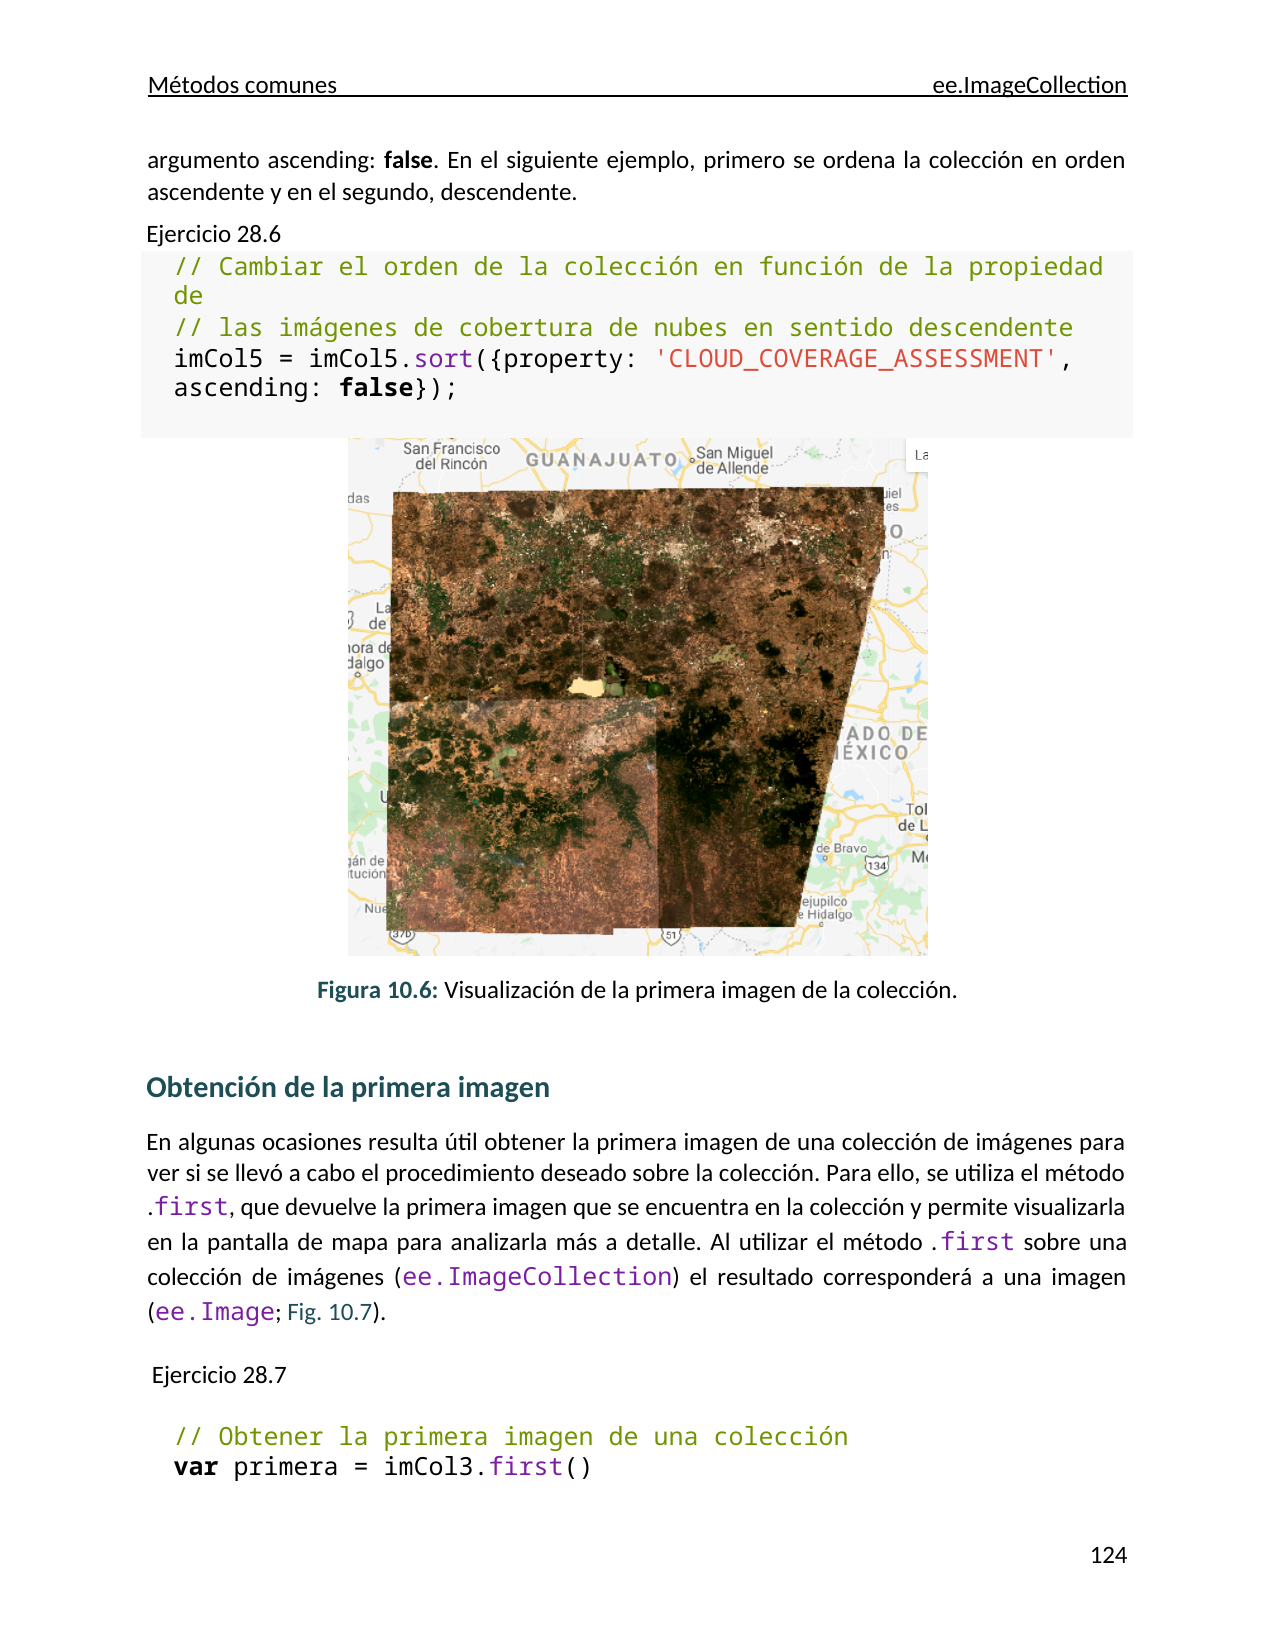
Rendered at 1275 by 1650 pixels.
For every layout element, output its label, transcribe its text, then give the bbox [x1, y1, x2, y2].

picture [343, 438, 932, 956]
text Ejercicio 28.6 [146, 218, 1127, 249]
subtitle Obtención de la primera imagen [146, 1068, 1127, 1104]
text En algunas ocasiones resulta útil obtener la primera imagen de una colección de imágenes para ver si se llevó a cabo el procedimiento deseado sobre la colección. Para ello, se utiliza el método .first, que devuelve la primera imagen que se encuentra en la colección y permite visualizarla en la pantalla de mapa para analizarla más a detalle. Al utilizar el método .first sobre una colección de imágenes (ee.ImageCollection) el resultado corresponderá a una imagen (ee.Image; Fig. 10.7). [146, 1126, 1127, 1328]
text var primera = imCol3.first() [173, 1451, 1127, 1482]
text // Obtener la primera imagen de una colección [173, 1421, 1127, 1451]
table_header // Cambiar el orden de la colección en función de la propiedad de // las imágenes de cobertura de nubes en sentido descendente imCol5 = imCol5.sort({property: 'CLOUD_COVERAGE_ASSESSMENT', ascending: false}); [141, 251, 1133, 438]
text Figura 10.6: Visualización de la primera imagen de la colección. [148, 974, 1127, 1004]
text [146, 144, 1127, 206]
text Ejercicio 28.7 [146, 1359, 1127, 1389]
